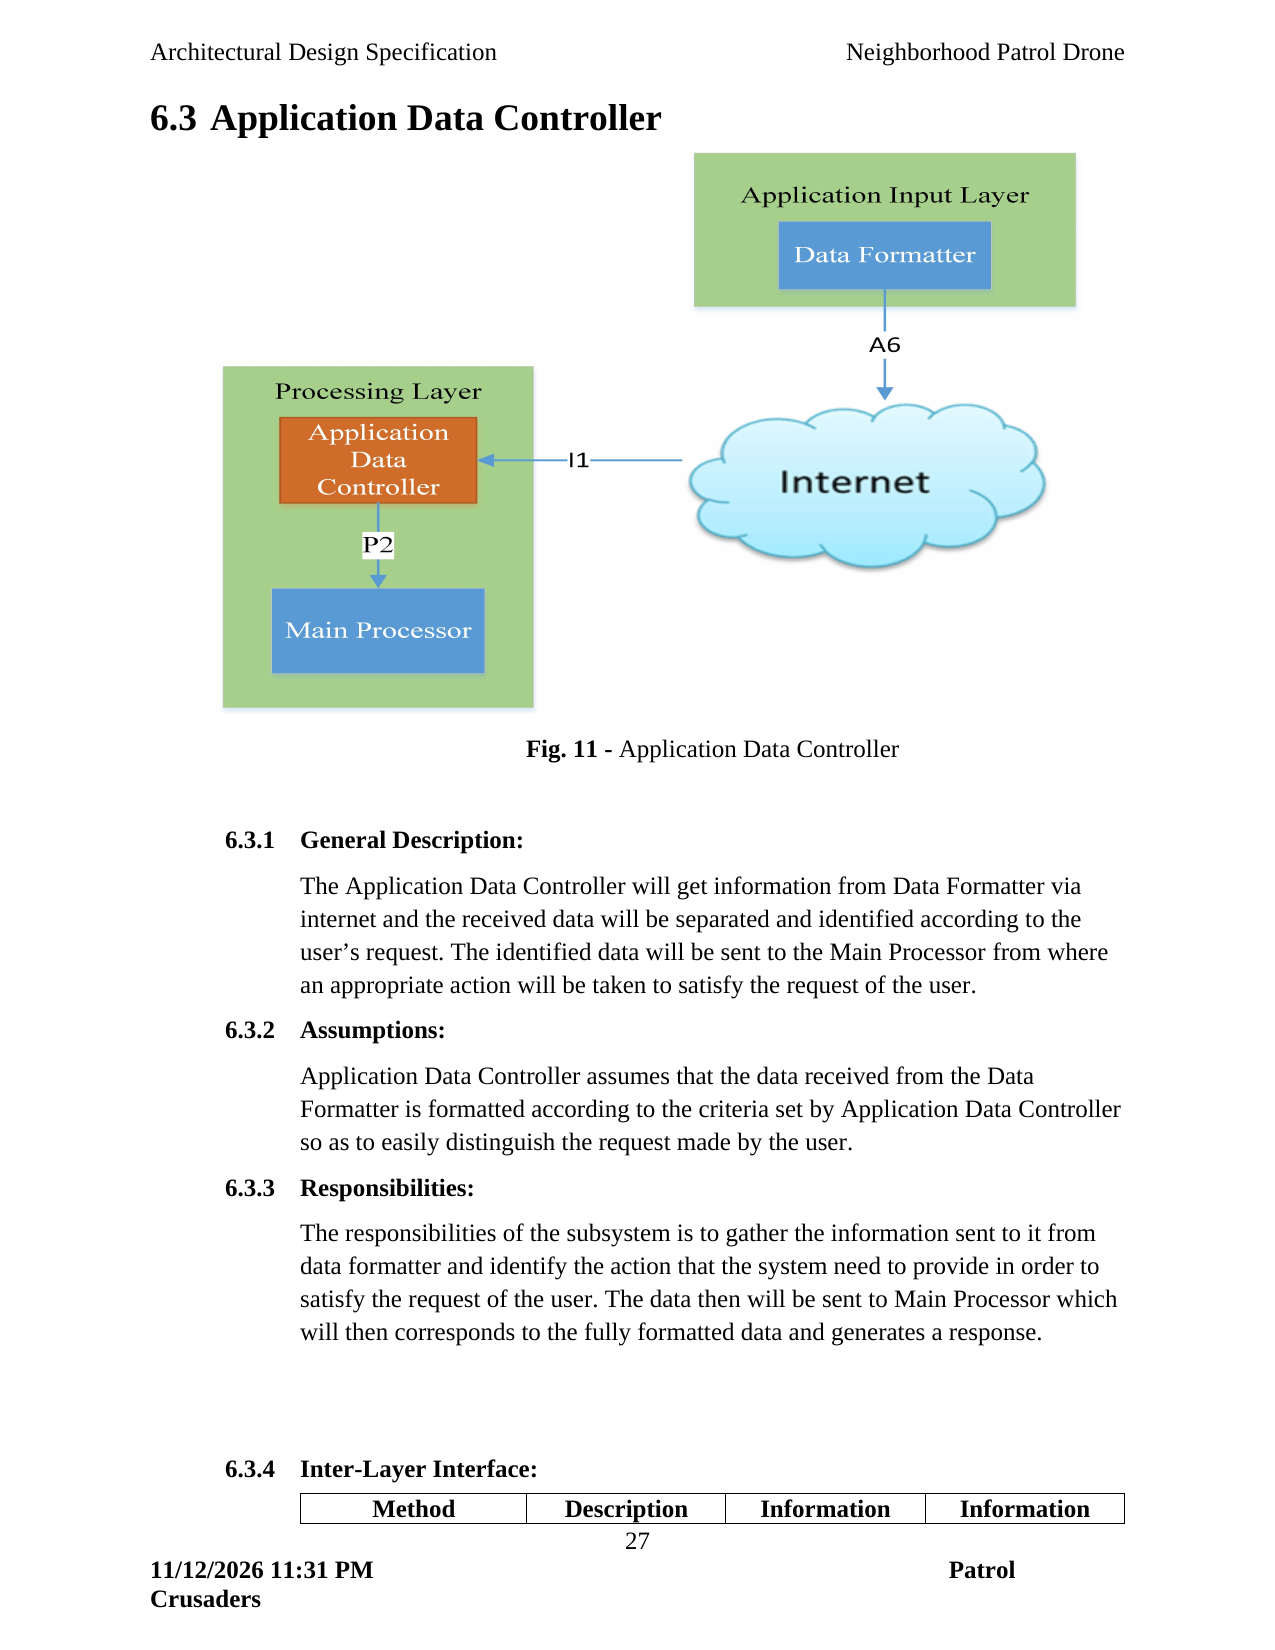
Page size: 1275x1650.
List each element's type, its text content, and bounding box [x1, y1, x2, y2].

text The Application Data Controller will get information from Data Formatter via internet and the received data will be separated and identified according to the user’s request. The identified data will be sent to the Main Processor from where an appropriate action will be taken to satisfy the request of the user. [300, 871, 1125, 999]
table_header Description [527, 1494, 725, 1523]
text Fig. 11 - Application Data Controller [300, 734, 1125, 763]
picture [215, 150, 1085, 718]
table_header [726, 1494, 925, 1523]
subtitle Inter-Layer Interface: [225, 1454, 1125, 1483]
subtitle Responsibilities: [225, 1173, 1125, 1201]
table_header Method [301, 1494, 526, 1523]
text Application Data Controller assumes that the data received from the Data Formatter is formatted according to the criteria set by Application Data Controller so as to easily distinguish the request made by the user. [300, 1061, 1125, 1156]
subtitle General Description: [225, 826, 1125, 854]
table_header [926, 1494, 1124, 1523]
subtitle Application Data Controller [150, 95, 1125, 138]
text The responsibilities of the subsystem is to gather the information sent to it from data formatter and identify the action that the system need to provide in order to satisfy the request of the user. The data then will be sent to Main Processor which will then corresponds to the fully formatted data and generates a response. [300, 1218, 1125, 1346]
subtitle Assumptions: [225, 1016, 1125, 1044]
